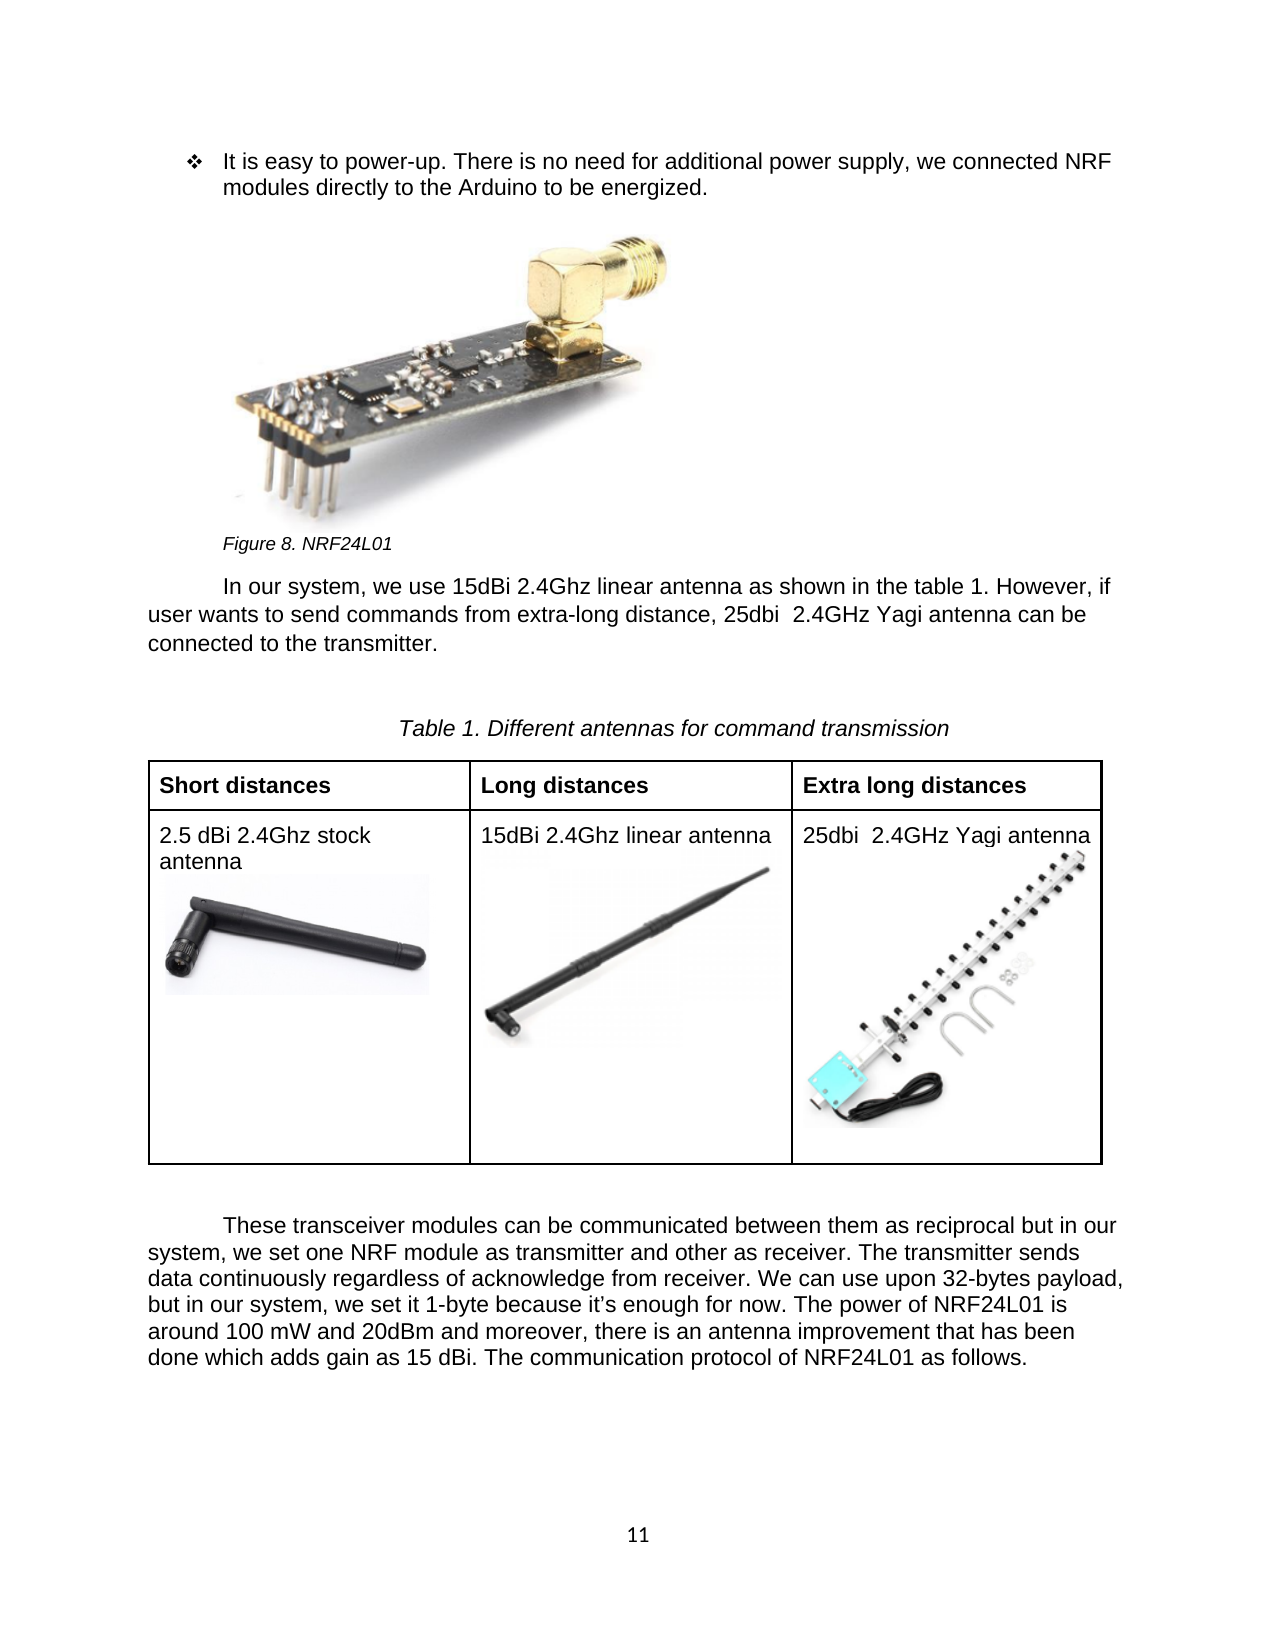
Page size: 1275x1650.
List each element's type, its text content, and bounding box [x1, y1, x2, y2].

text In our system, we use 15dBi 2.4Ghz linear antenna as shown in the table 1. However, if user wants to send commands from extra-long distance, 25dbi 2.4GHz Yagi antenna can be connected to the transmitter. [148, 573, 1127, 656]
list It is easy to power-up. There is no need for additional power supply, we connected NRF modules directly to the Arduino to be energized. [185, 148, 1127, 200]
table_header Long distances [471, 762, 791, 809]
text Table 1. Different antennas for command transmission [148, 715, 1127, 741]
table_cell 25dbi 2.4GHz Yagi antenna [793, 811, 1100, 1163]
text These transceiver modules can be communicated between them as reciprocal but in our system, we set one NRF module as transmitter and other as receiver. The transmitter sends data continuously regardless of acknowledge from receiver. We can use upon 32-bytes payload, but in our system, we set it 1-byte because it’s enough for now. The power of NRF24L01 is around 100 mW and 20dBm and moreover, there is an antenna improvement that has been done which adds gain as 15 dBi. The communication protocol of NRF24L01 as follows. [148, 1212, 1127, 1370]
table_cell 15dBi 2.4Ghz linear antenna [471, 811, 791, 1163]
table_header Extra long distances [793, 762, 1100, 809]
picture [802, 847, 1088, 1128]
text Figure 8. NRF24L01 [148, 533, 1127, 554]
table_cell 2.5 dBi 2.4Ghz stock antenna [150, 811, 469, 1163]
picture [480, 847, 782, 1048]
picture [159, 874, 437, 995]
table_header Short distances [150, 762, 469, 809]
picture [222, 226, 674, 533]
